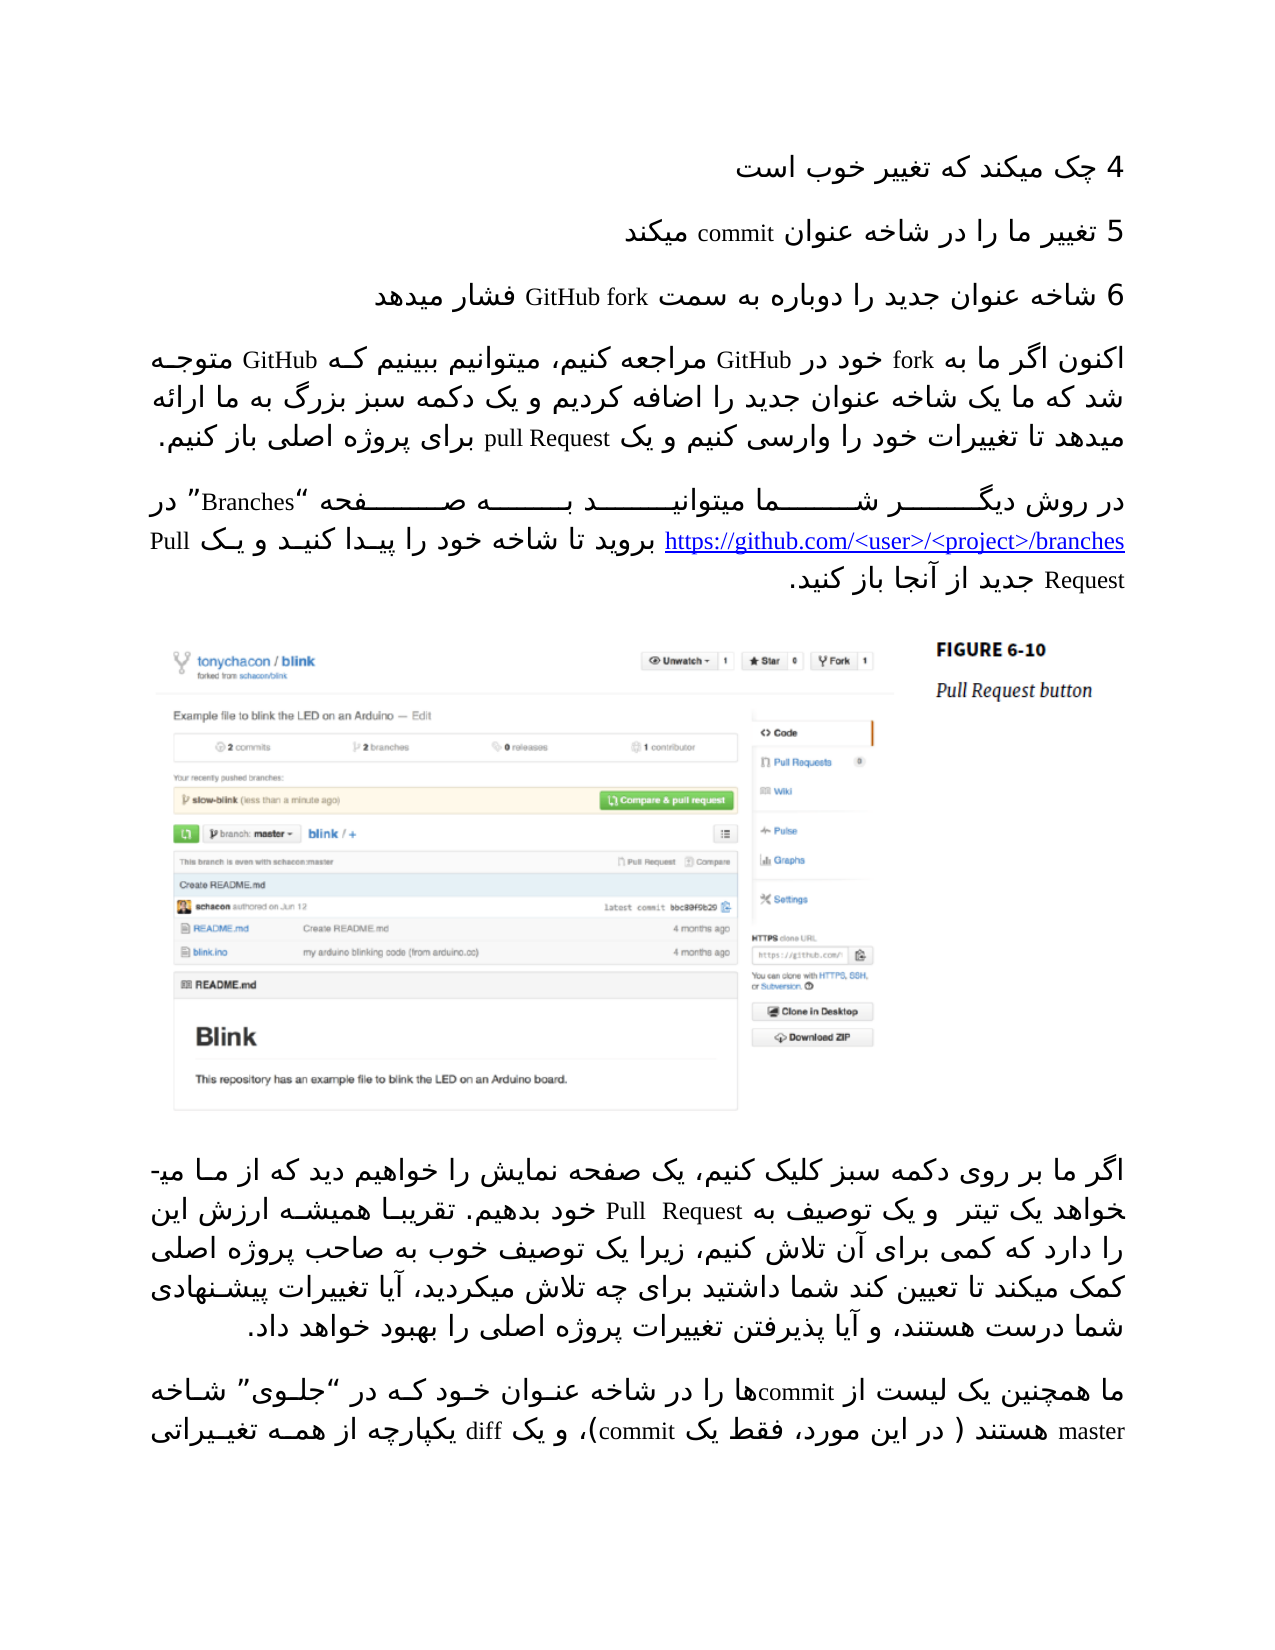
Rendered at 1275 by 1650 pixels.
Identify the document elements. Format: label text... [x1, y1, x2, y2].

text 4 چک میکند که تغییر خوب است [150, 150, 1125, 184]
text 6 شاخه عنوان جدید را دوباره به سمت GitHub fork فشار میدهد [150, 278, 1125, 312]
text 5 تغییر ما را در شاخه عنوان commit میکند [150, 214, 1125, 248]
text اگر ما بر روی دکمه سبز کلیک کنیم، یک صفحه نمایش را خواهیم دید که از ما میخواهد یک تیتر و یک توصیف به Pull Request خود بدهیم. تقریبا همیشه ارزش این را دارد که کمی برای آن تلاش کنیم، زیرا یک توصیف خوب به صاحب پروژه اصلی کمک میکند تا تعیین کند شما داشتید برای چه تلاش میکردید، آیا تغییرات پیشنهادی شما درست هستند، و آیا پذیرفتن تغییرات پروژه اصلی را بهبود خواهد داد. [150, 1153, 1125, 1343]
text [150, 1373, 1125, 1446]
text در روش دیگر شما میتوانید به صفحه “Branches” در https://github.com/<user>/<project>/branches بروید تا شاخه خود را پیدا کنید و یک Pull Request جدید از آنجا باز کنید. [150, 484, 1125, 596]
text اکنون اگر ما به fork خود در GitHub مراجعه کنیم، میتوانیم ببینیم که GitHub متوجه شد که ما یک شاخه عنوان جدید را اضافه کردیم و یک دکمه سبز بزرگ به ما ارائه میدهد تا تغییرات خود را وارسی کنیم و یک pull Request برای پروژه اصلی باز کنیم. [150, 342, 1125, 454]
